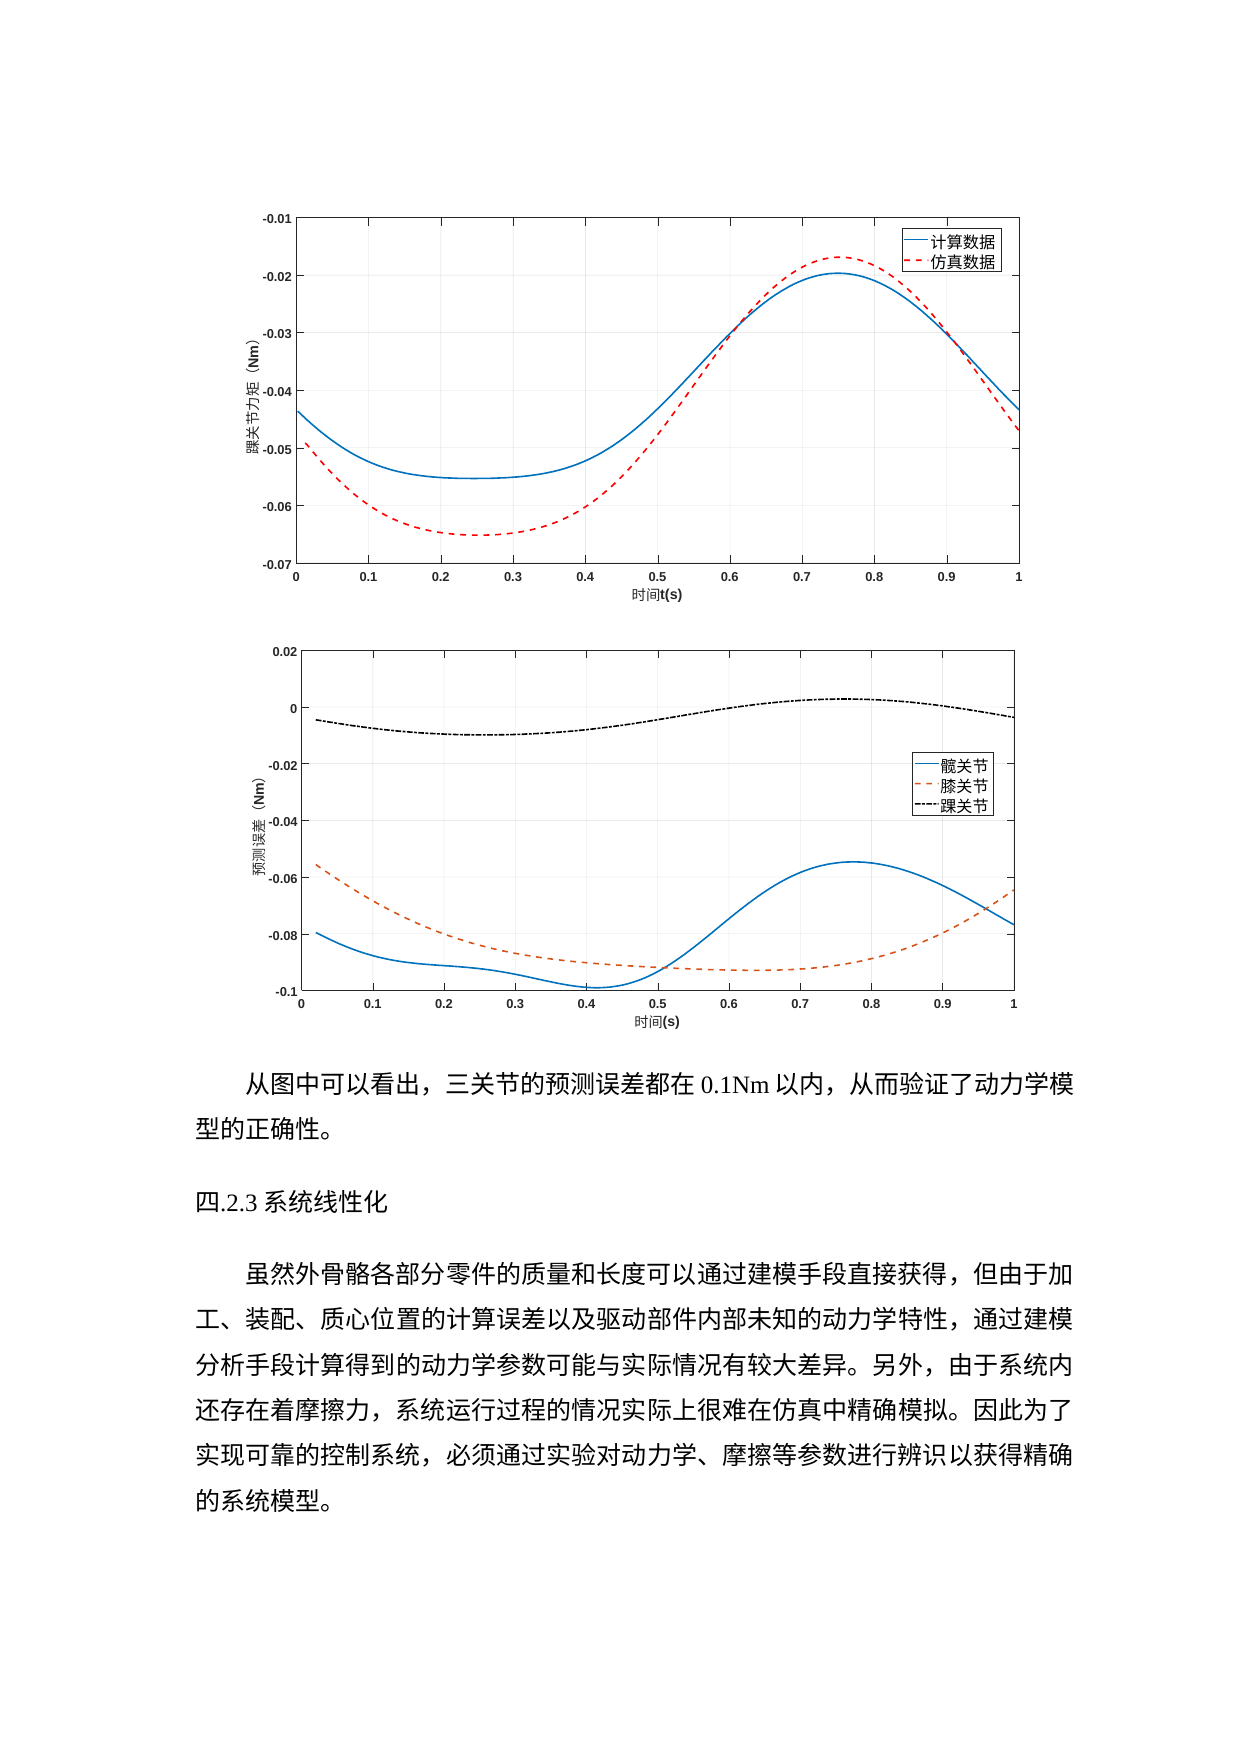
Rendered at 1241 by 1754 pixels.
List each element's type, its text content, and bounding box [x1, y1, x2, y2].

text 从图中可以看出，三关节的预测误差都在0.1Nm以内，从而验证了动力学模型的正确性。 [195, 1064, 1075, 1146]
text 虽然外骨骼各部分零件的质量和长度可以通过建模手段直接获得，但由于加工、装配、质心位置的计算误差以及驱动部件内部未知的动力学特性，通过建模分析手段计算得到的动力学参数可能与实际情况有较大差异。另外，由于系统内还存在着摩擦力，系统运行过程的情况实际上很难在仿真中精确模拟。因此为了实现可靠的控制系统，必须通过实验对动力学、摩擦等参数进行辨识以获得精确的系统模型。 [195, 1254, 1075, 1517]
subtitle 系统线性化 [195, 1182, 1075, 1218]
